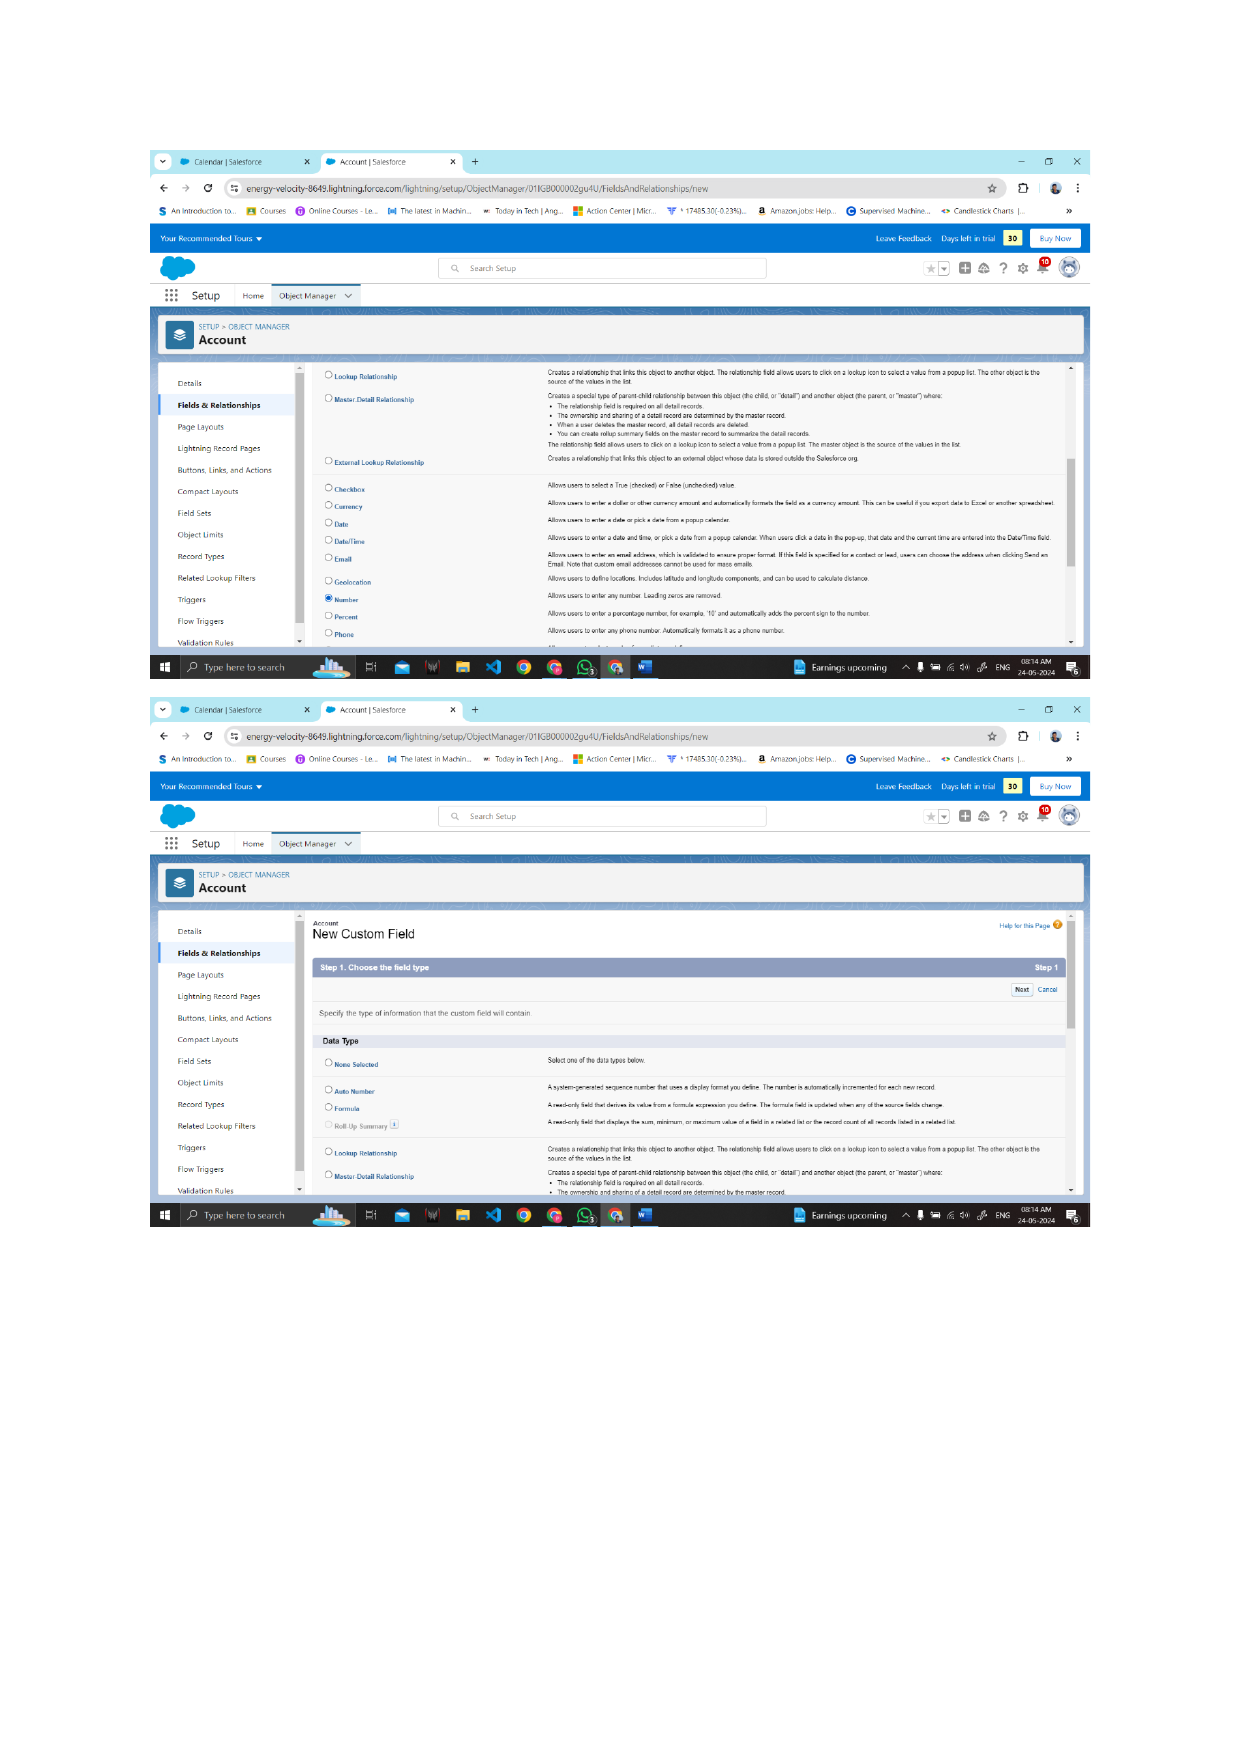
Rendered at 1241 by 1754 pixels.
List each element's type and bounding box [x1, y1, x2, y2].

picture [150, 697, 1091, 1227]
picture [150, 150, 1091, 679]
